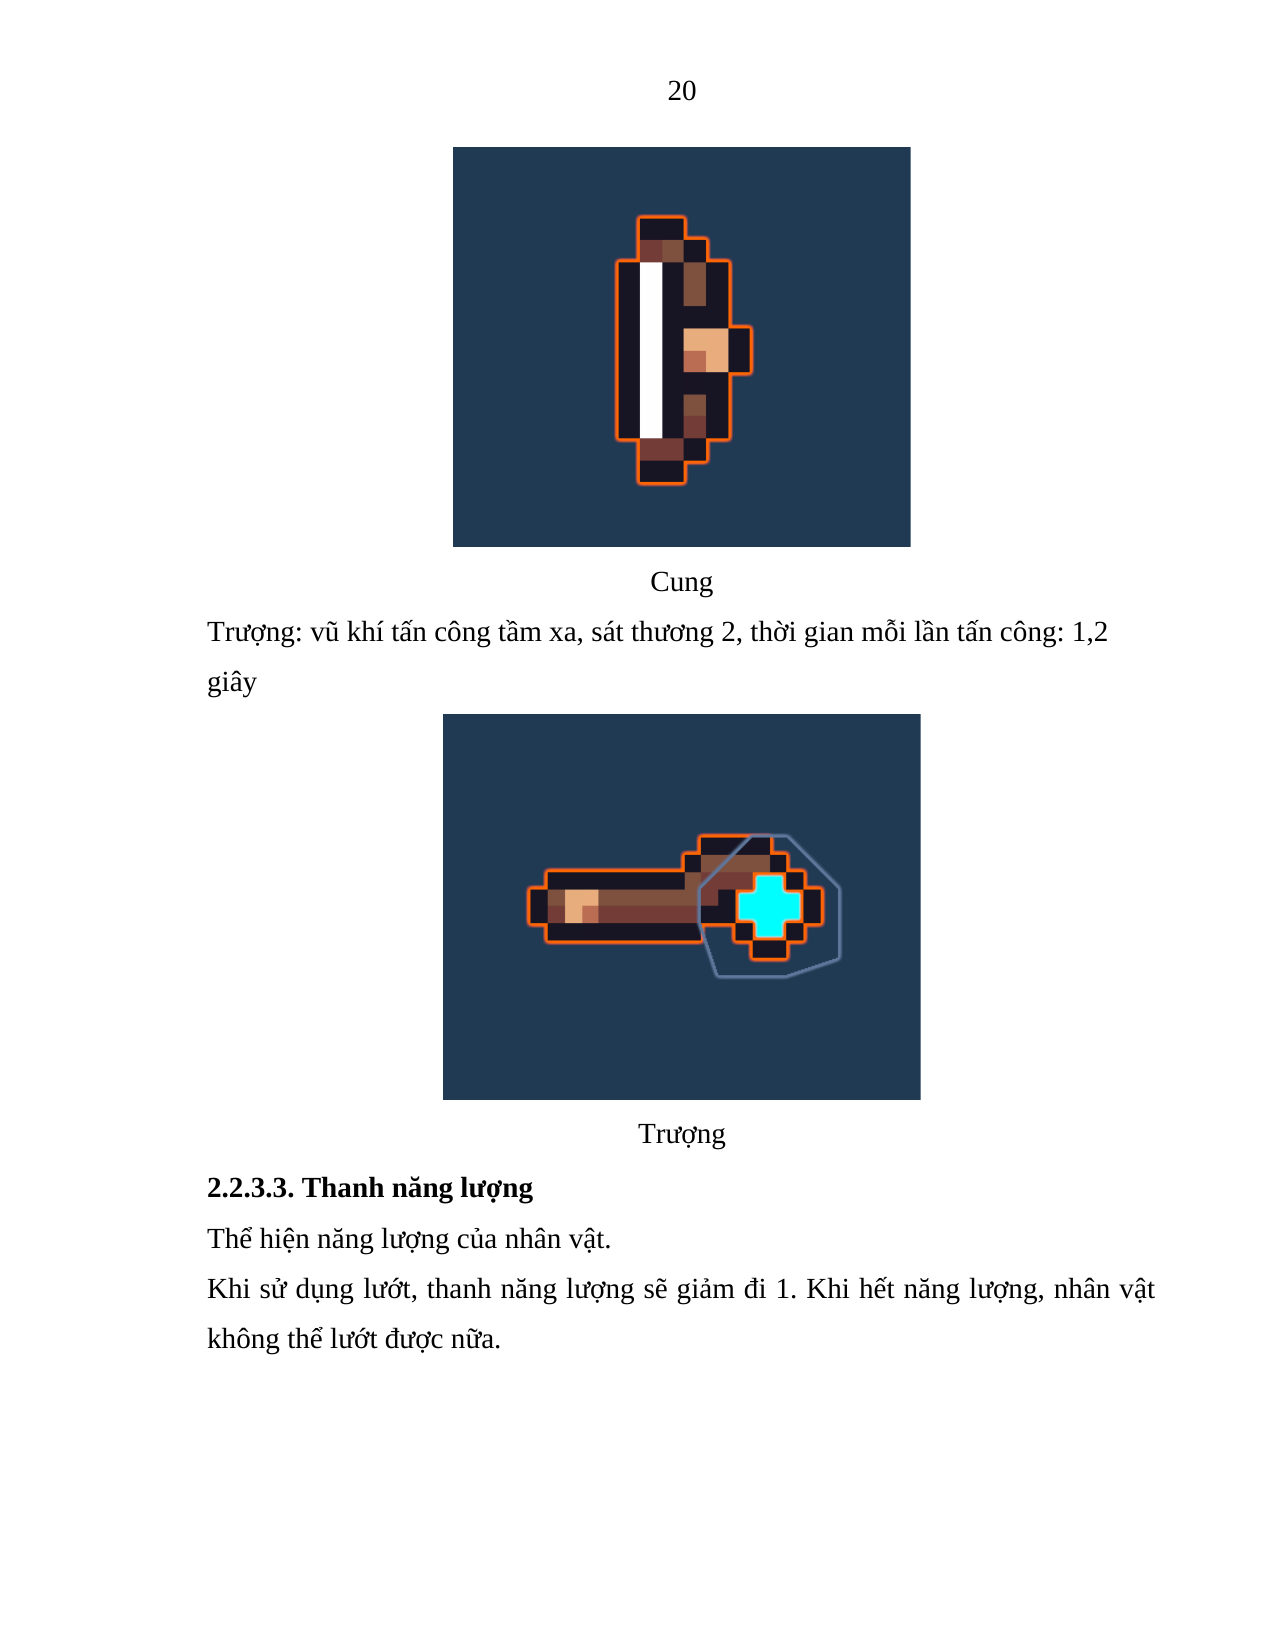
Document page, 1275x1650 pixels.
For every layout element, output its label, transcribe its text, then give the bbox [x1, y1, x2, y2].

picture [453, 147, 911, 547]
text Thể hiện năng lượng của nhân vật. [207, 1221, 1157, 1254]
text Trượng: vũ khí tấn công tầm xa, sát thương 2, thời gian mỗi lần tấn công: 1,2 giây [207, 614, 1157, 698]
picture [443, 714, 921, 1100]
subtitle 2.2.3.3. Thanh năng lượng [207, 1170, 1157, 1204]
text Cung [207, 564, 1157, 597]
text Trượng [207, 1116, 1157, 1149]
text Khi sử dụng lướt, thanh năng lượng sẽ giảm đi 1. Khi hết năng lượng, nhân vật không thể lướt được nữa. [207, 1271, 1157, 1355]
